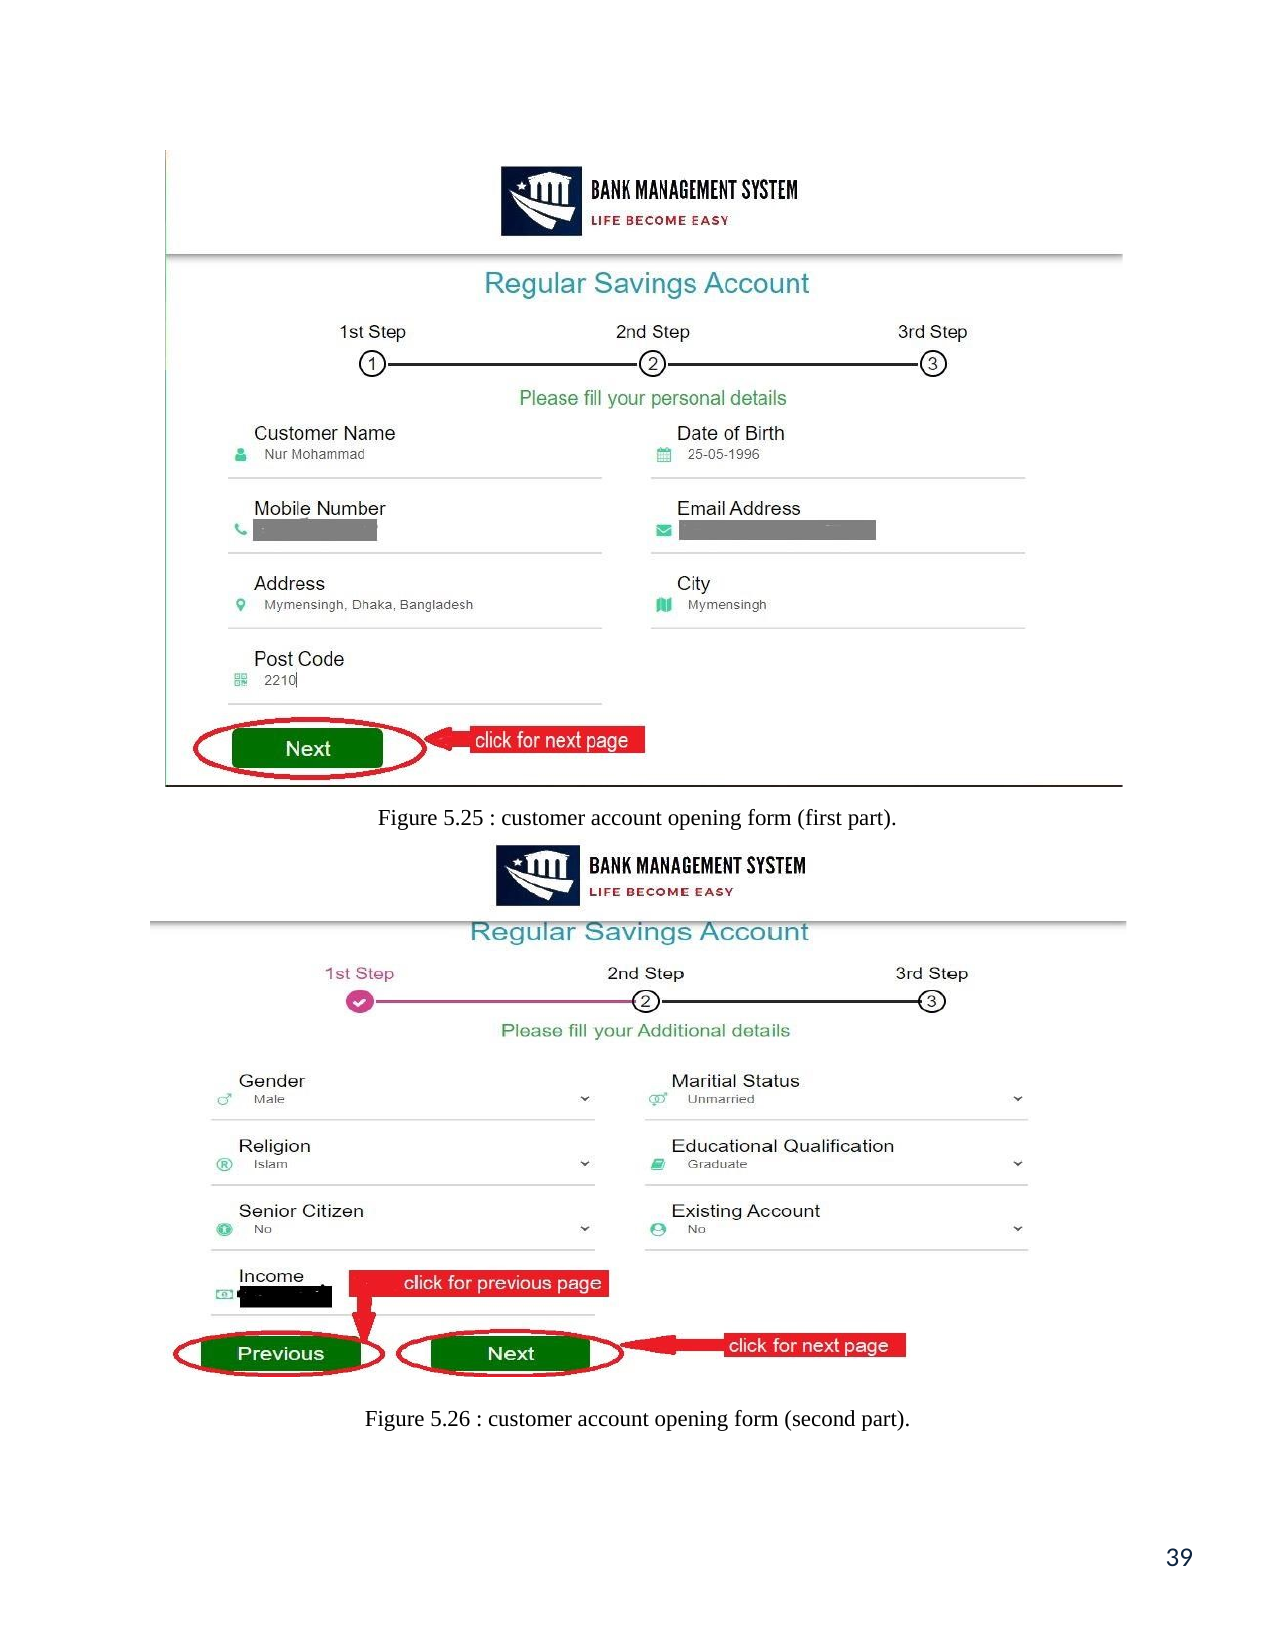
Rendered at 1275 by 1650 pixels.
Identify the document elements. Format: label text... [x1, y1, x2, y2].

picture [150, 832, 1127, 1377]
picture [165, 150, 1123, 787]
text Figure 5.26 : customer account opening form (second part). [364, 1405, 1150, 1432]
text Figure 5.25 : customer account opening form (first part). [378, 804, 1150, 831]
